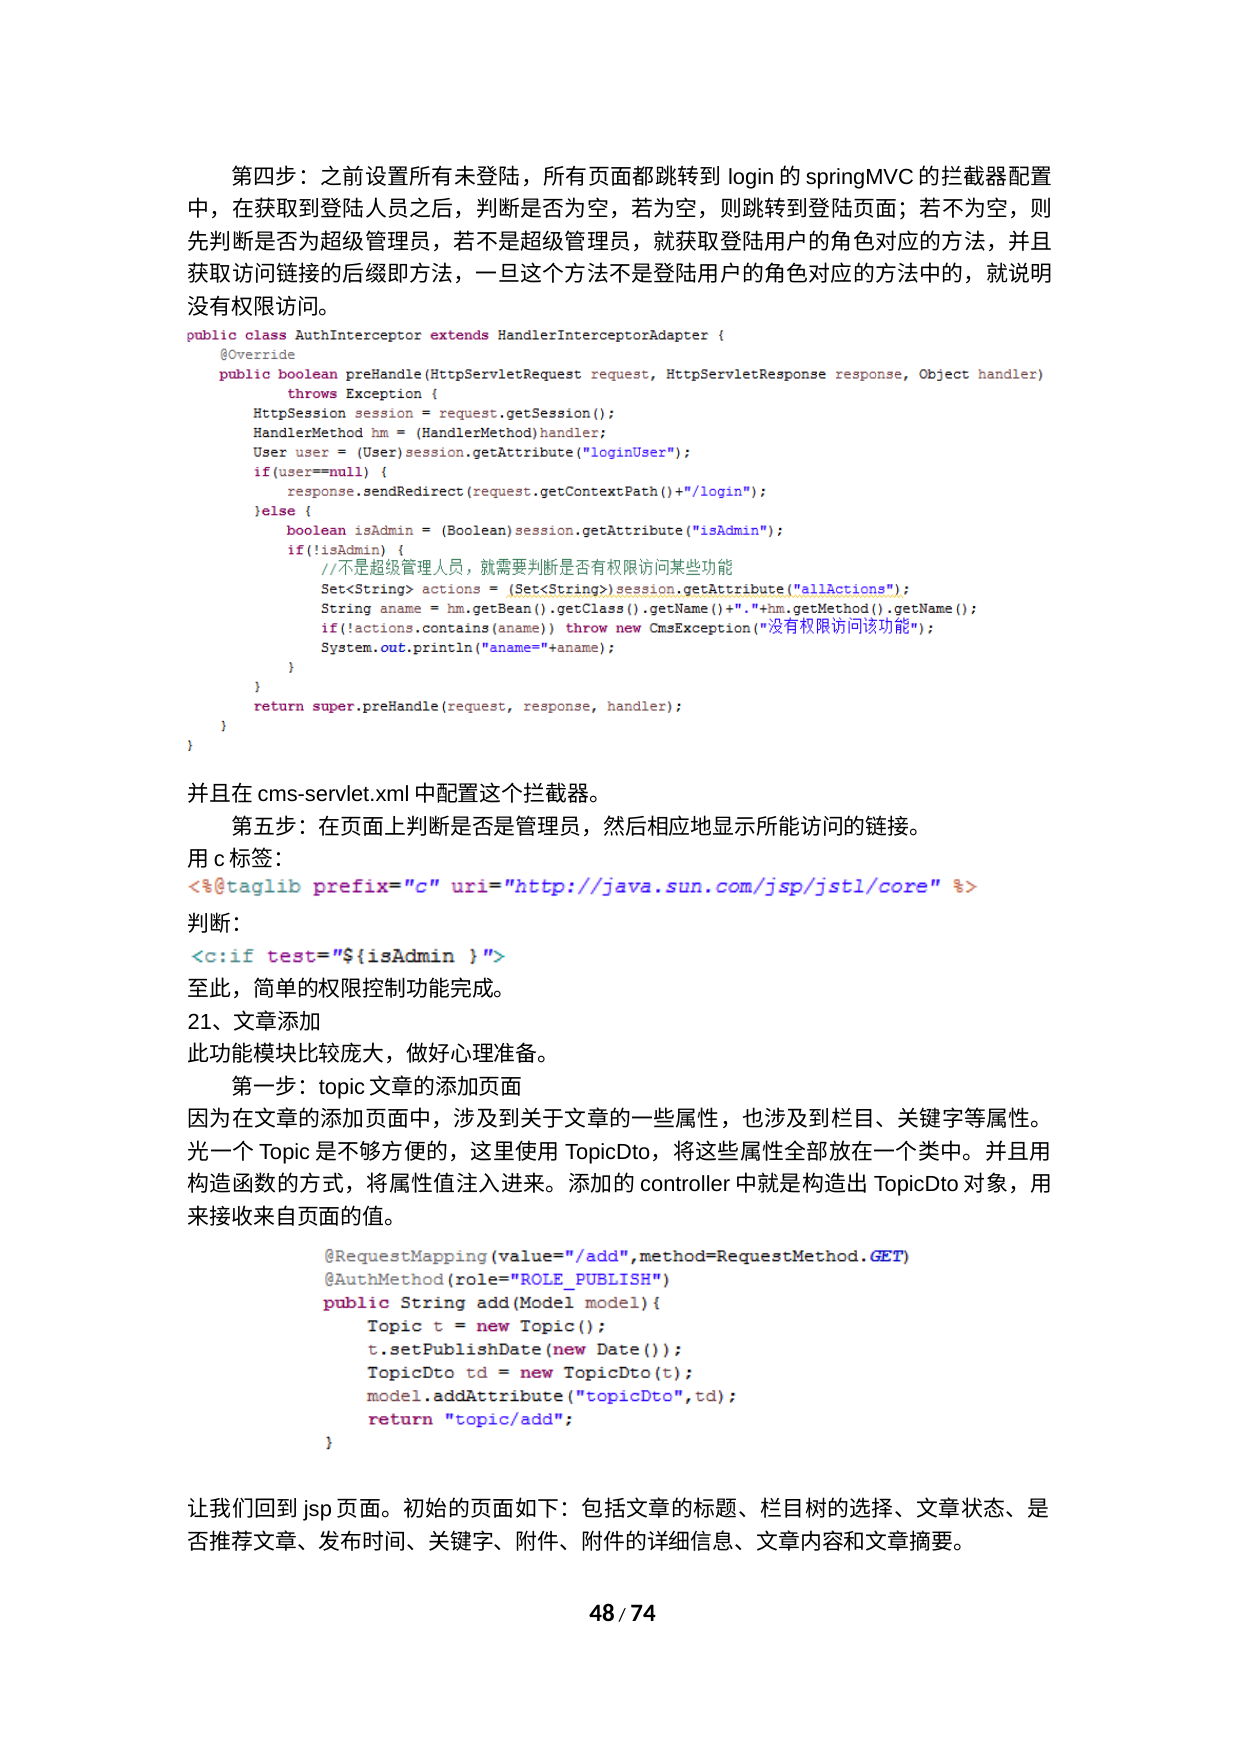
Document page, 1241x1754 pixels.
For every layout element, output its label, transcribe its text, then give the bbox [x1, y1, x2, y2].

text 第一步：topic文章的添加页面 [187, 1068, 1053, 1101]
text 第五步：在页面上判断是否是管理员，然后相应地显示所能访问的链接。 [187, 808, 1053, 841]
picture [187, 321, 1053, 752]
picture [187, 938, 513, 969]
text 用c标签： [187, 841, 1053, 873]
text 让我们回到jsp页面。初始的页面如下：包括文章的标题、栏目树的选择、文章状态、是否推荐文章、发布时间、关键字、附件、附件的详细信息、文章内容和文章摘要。 [187, 1491, 1053, 1556]
text 第四步：之前设置所有未登陆，所有页面都跳转到login的springMVC的拦截器配置中，在获取到登陆人员之后，判断是否为空，若为空，则跳转到登陆页面；若不为空，则先判断是否为超级管理员，若不是超级管理员，就获取登陆用户的角色对应的方法，并且获取访问链接的后缀即方法，一旦这个方法不是登陆用户的角色对应的方法中的，就说明没有权限访问。 [187, 158, 1053, 321]
text 因为在文章的添加页面中，涉及到关于文章的一些属性，也涉及到栏目、关键字等属性。光一个Topic是不够方便的，这里使用TopicDto，将这些属性全部放在一个类中。并且用构造函数的方式，将属性值注入进来。添加的controller中就是构造出TopicDto对象，用来接收来自页面的值。 [187, 1101, 1053, 1231]
text 此功能模块比较庞大，做好心理准备。 [187, 1036, 1053, 1068]
picture [309, 1231, 932, 1463]
text 并且在cms-servlet.xml中配置这个拦截器。 [187, 776, 1053, 808]
text 21、文章添加 [187, 1003, 1053, 1036]
picture [187, 873, 979, 901]
text 至此，简单的权限控制功能完成。 [187, 971, 1053, 1003]
text 判断： [187, 906, 1053, 938]
